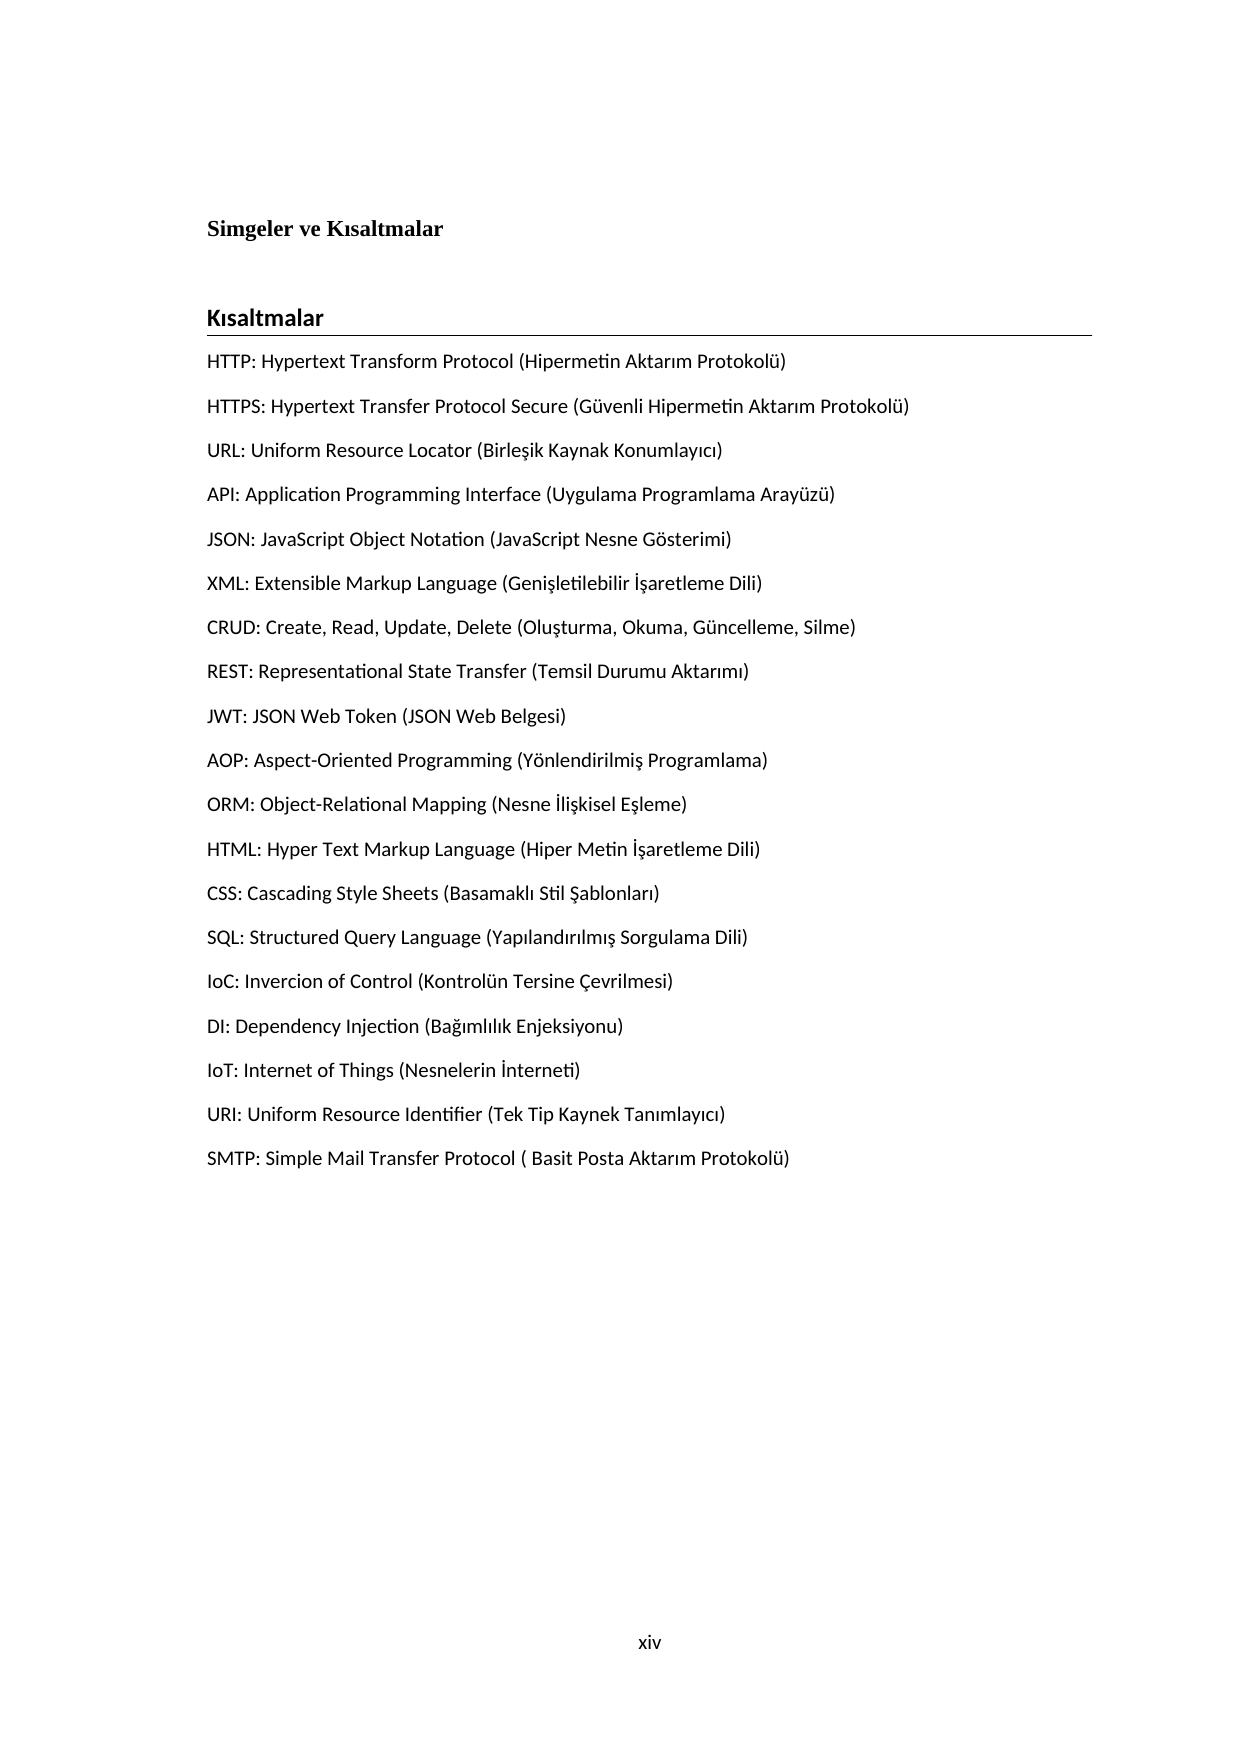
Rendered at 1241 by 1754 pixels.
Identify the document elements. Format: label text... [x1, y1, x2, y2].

text AOP: Aspect-Oriented Programming (Yönlendirilmiş Programlama) [207, 747, 1092, 773]
text CRUD: Create, Read, Update, Delete (Oluşturma, Okuma, Güncelleme, Silme) [207, 614, 1092, 640]
text Kısaltmalar [207, 303, 1092, 335]
text URI: Uniform Resource Identifier (Tek Tip Kaynek Tanımlayıcı) [207, 1101, 1092, 1127]
text IoC: Invercion of Control (Kontrolün Tersine Çevrilmesi) [207, 968, 1092, 994]
text DI: Dependency Injection (Bağımlılık Enjeksiyonu) [207, 1013, 1092, 1038]
text URL: Uniform Resource Locator (Birleşik Kaynak Konumlayıcı) [207, 437, 1092, 463]
text SQL: Structured Query Language (Yapılandırılmış Sorgulama Dili) [207, 924, 1092, 950]
text ORM: Object-Relational Mapping (Nesne İlişkisel Eşleme) [207, 791, 1092, 817]
text JWT: JSON Web Token (JSON Web Belgesi) [207, 703, 1092, 728]
text HTTPS: Hypertext Transfer Protocol Secure (Güvenli Hipermetin Aktarım Protokolü) [207, 393, 1092, 418]
text CSS: Cascading Style Sheets (Basamaklı Stil Şablonları) [207, 880, 1092, 905]
text IoT: Internet of Things (Nesnelerin İnterneti) [207, 1057, 1092, 1082]
subtitle Simgeler ve Kısaltmalar [207, 215, 1092, 241]
text HTML: Hyper Text Markup Language (Hiper Metin İşaretleme Dili) [207, 836, 1092, 861]
text XML: Extensible Markup Language (Genişletilebilir İşaretleme Dili) [207, 570, 1092, 596]
text HTTP: Hypertext Transform Protocol (Hipermetin Aktarım Protokolü) [207, 349, 1092, 374]
text SMTP: Simple Mail Transfer Protocol ( Basit Posta Aktarım Protokolü) [207, 1146, 1092, 1171]
text REST: Representational State Transfer (Temsil Durumu Aktarımı) [207, 659, 1092, 684]
text API: Application Programming Interface (Uygulama Programlama Arayüzü) [207, 482, 1092, 507]
text JSON: JavaScript Object Notation (JavaScript Nesne Gösterimi) [207, 526, 1092, 551]
